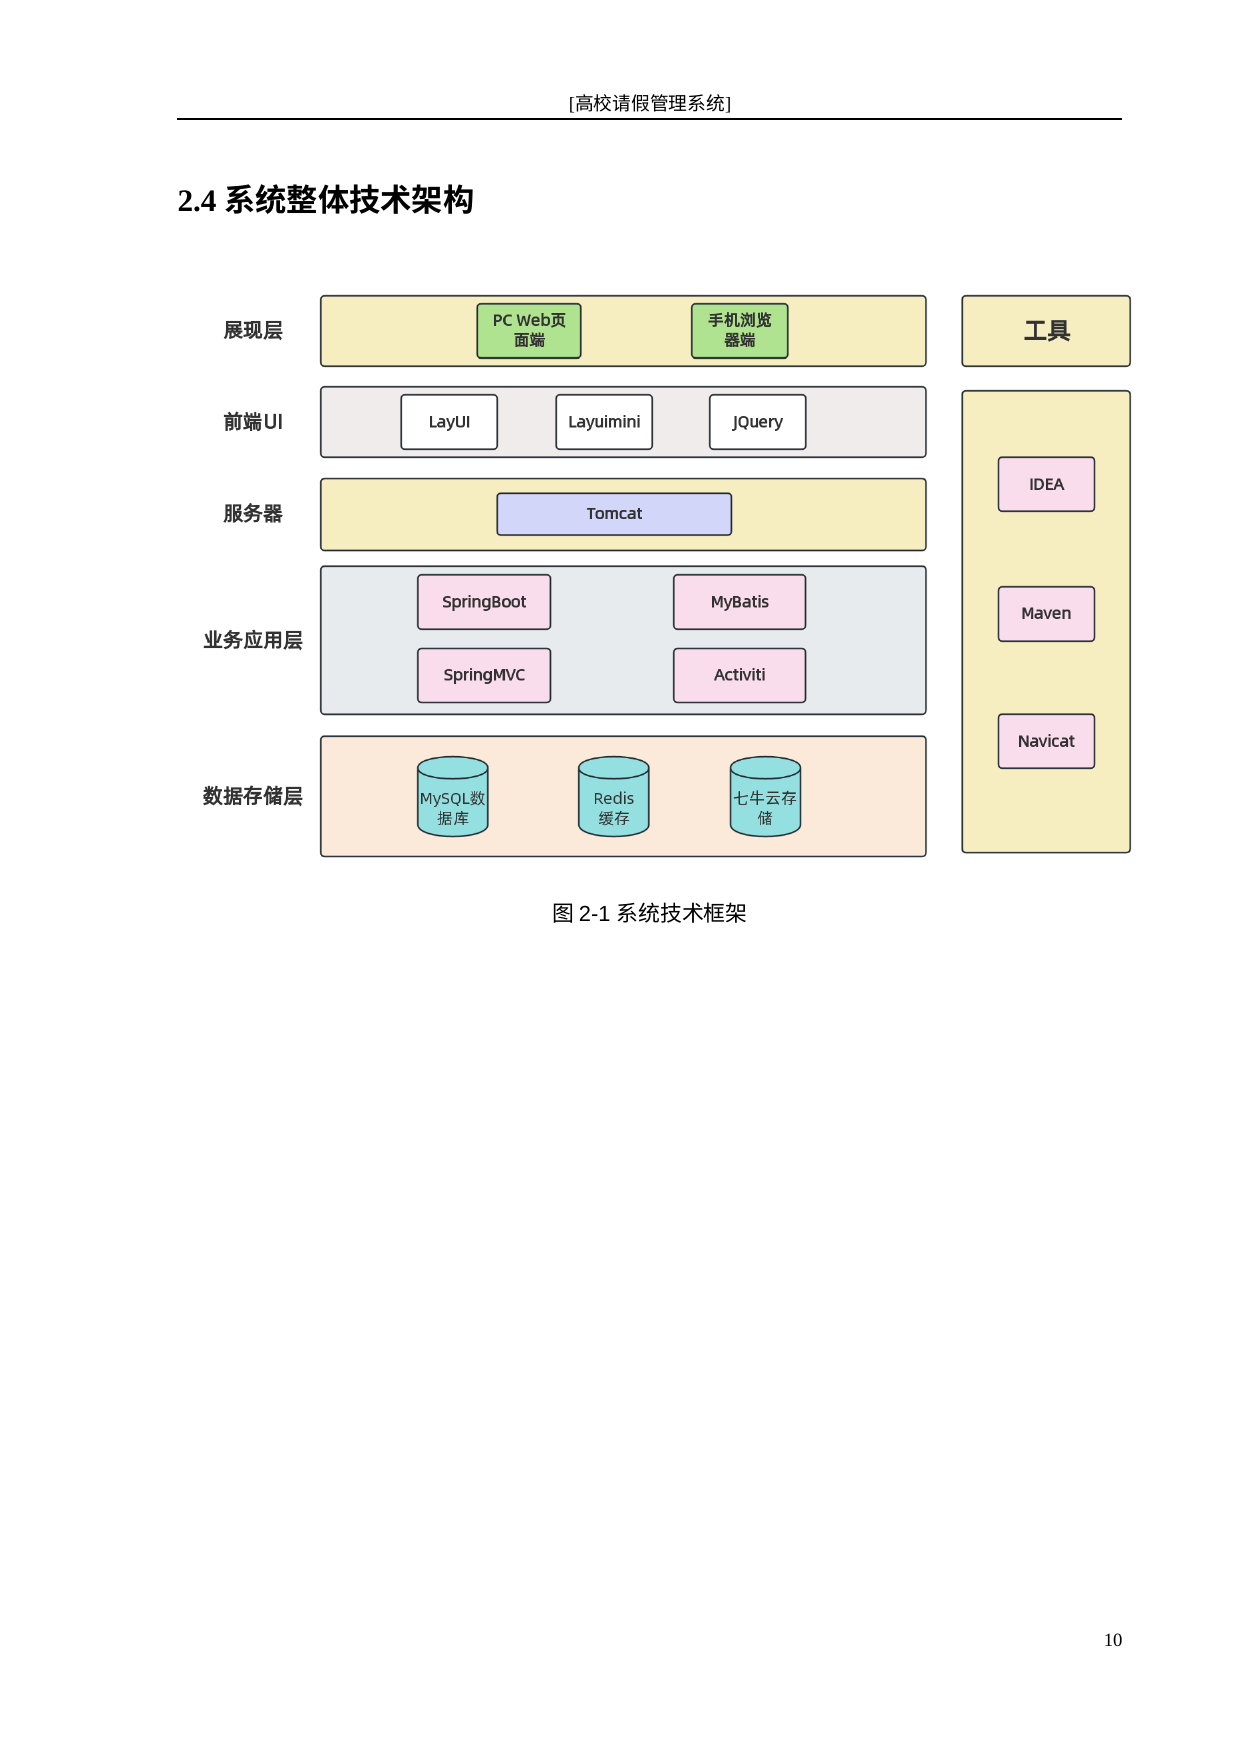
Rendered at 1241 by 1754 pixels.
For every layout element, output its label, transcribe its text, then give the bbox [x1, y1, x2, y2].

text 图 2-1 系统技术框架 [177, 895, 1122, 929]
picture [177, 271, 1155, 881]
subtitle 系统整体技术架构 [177, 164, 1122, 232]
